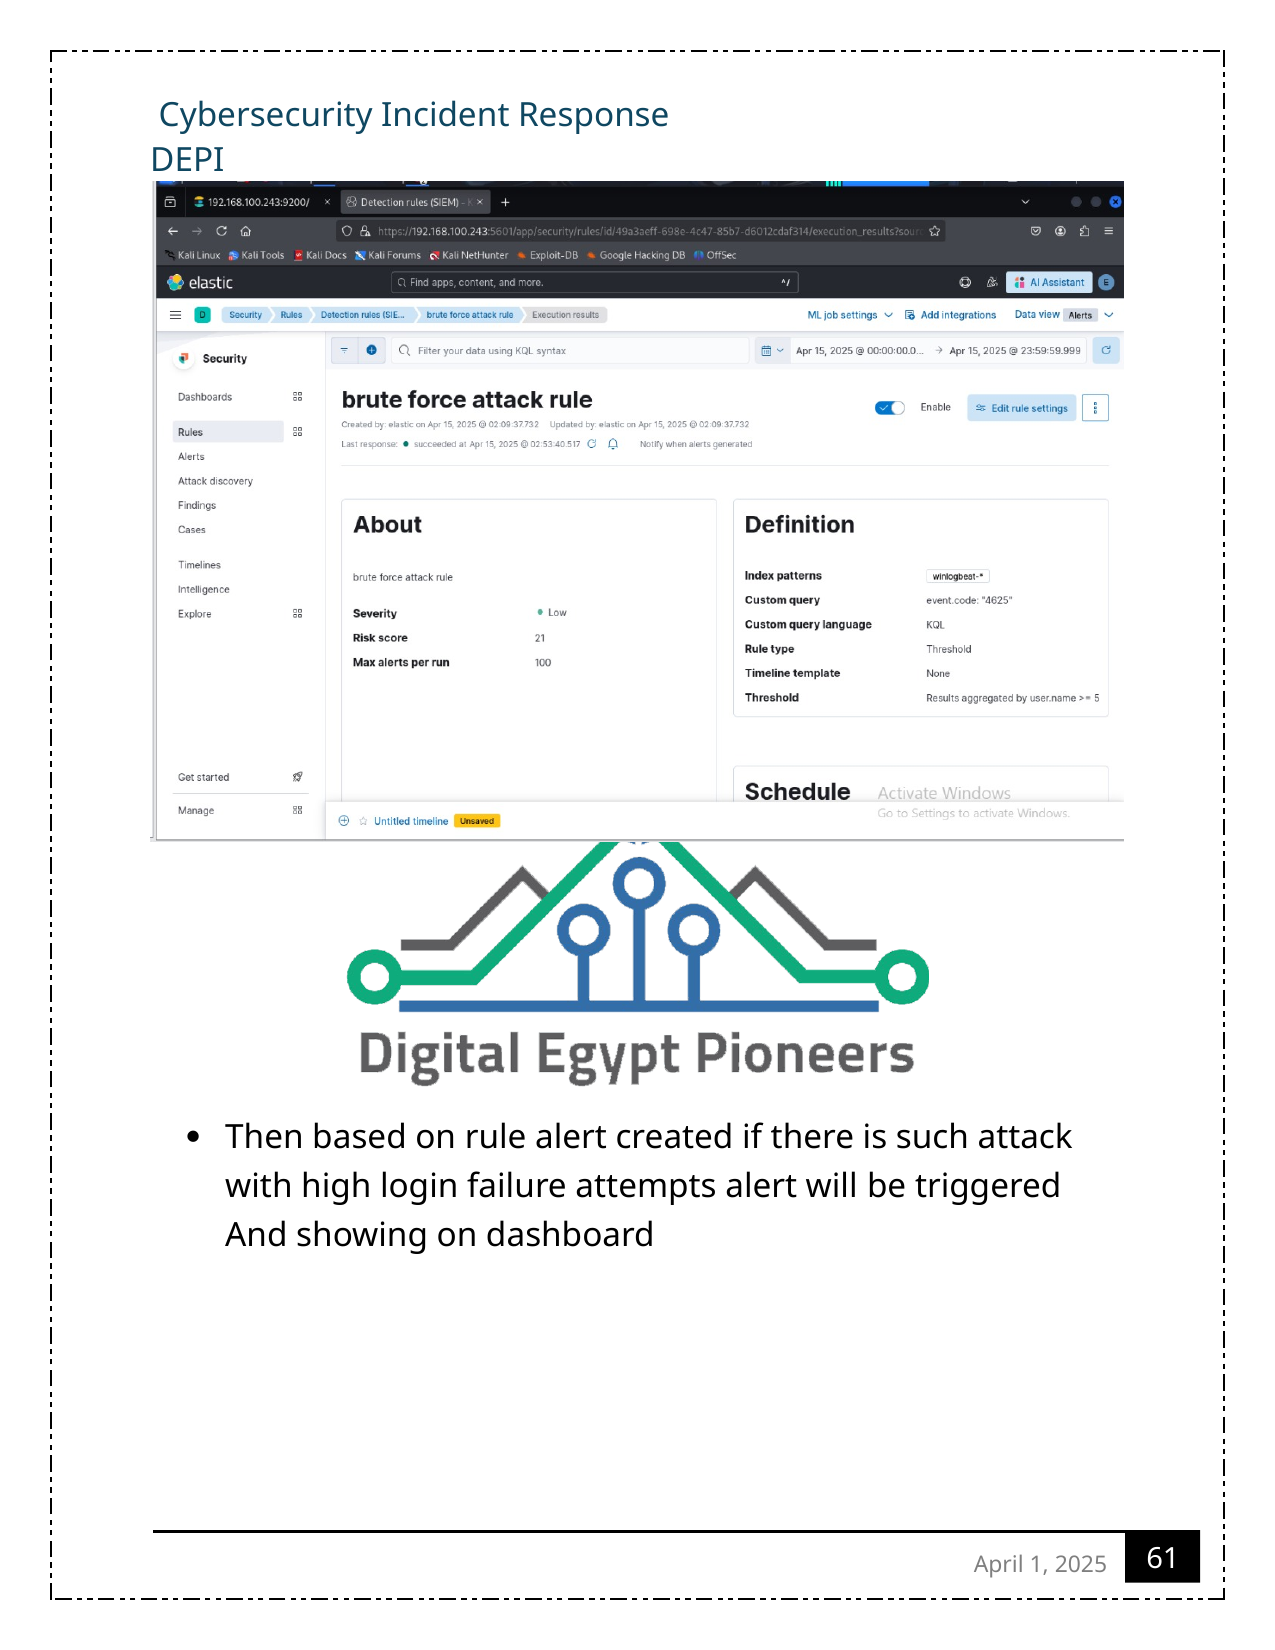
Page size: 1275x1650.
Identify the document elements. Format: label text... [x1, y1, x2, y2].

list Then based on rule alert created if there is such attack with high login failure attempts alert will be triggered And showing on dashboard [187, 1112, 1125, 1256]
picture [150, 181, 1124, 1108]
